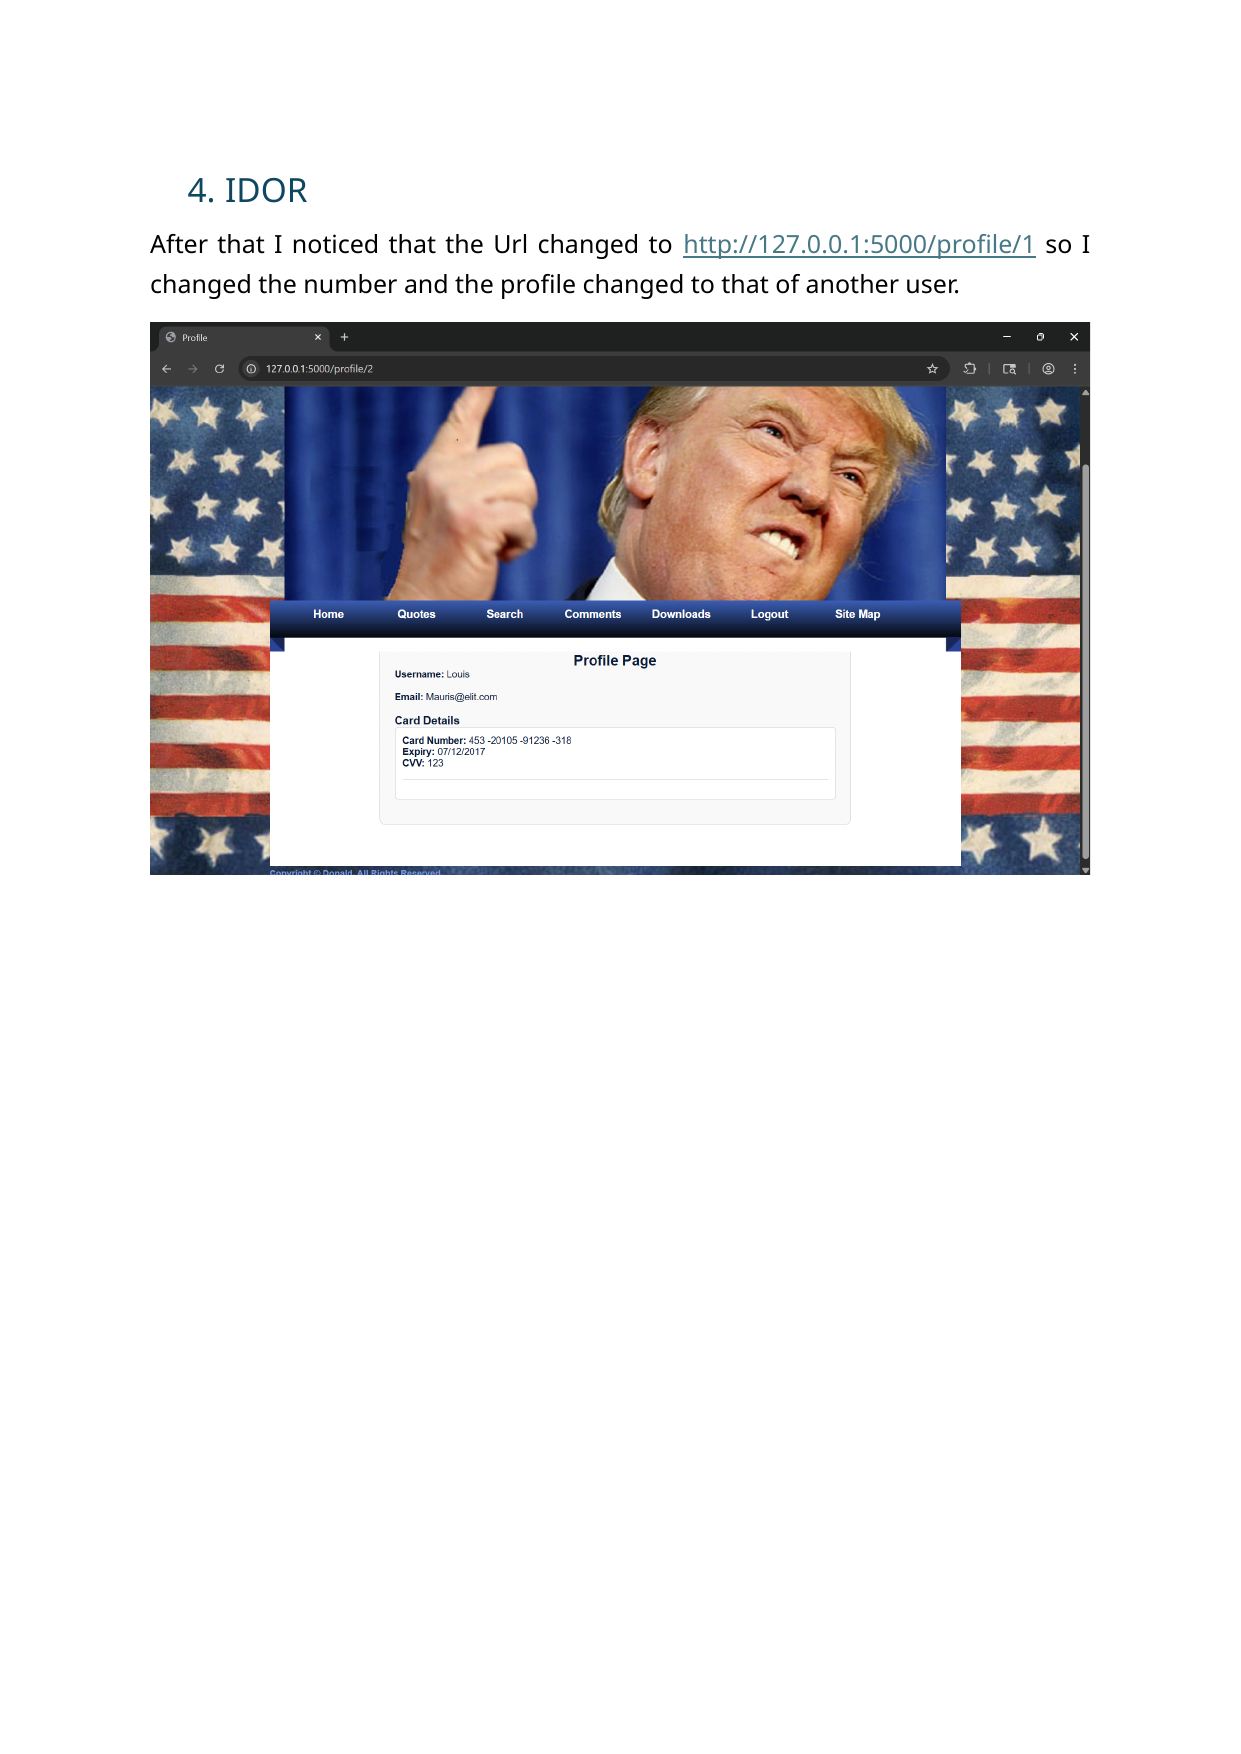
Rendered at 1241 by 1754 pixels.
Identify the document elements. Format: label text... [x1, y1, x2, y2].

picture [150, 322, 1091, 875]
subtitle IDOR [187, 167, 1090, 212]
text After that I noticed that the Url changed to http://127.0.0.1:5000/profile/1 so I changed the number and the profile changed to that of another user. [150, 227, 1090, 300]
